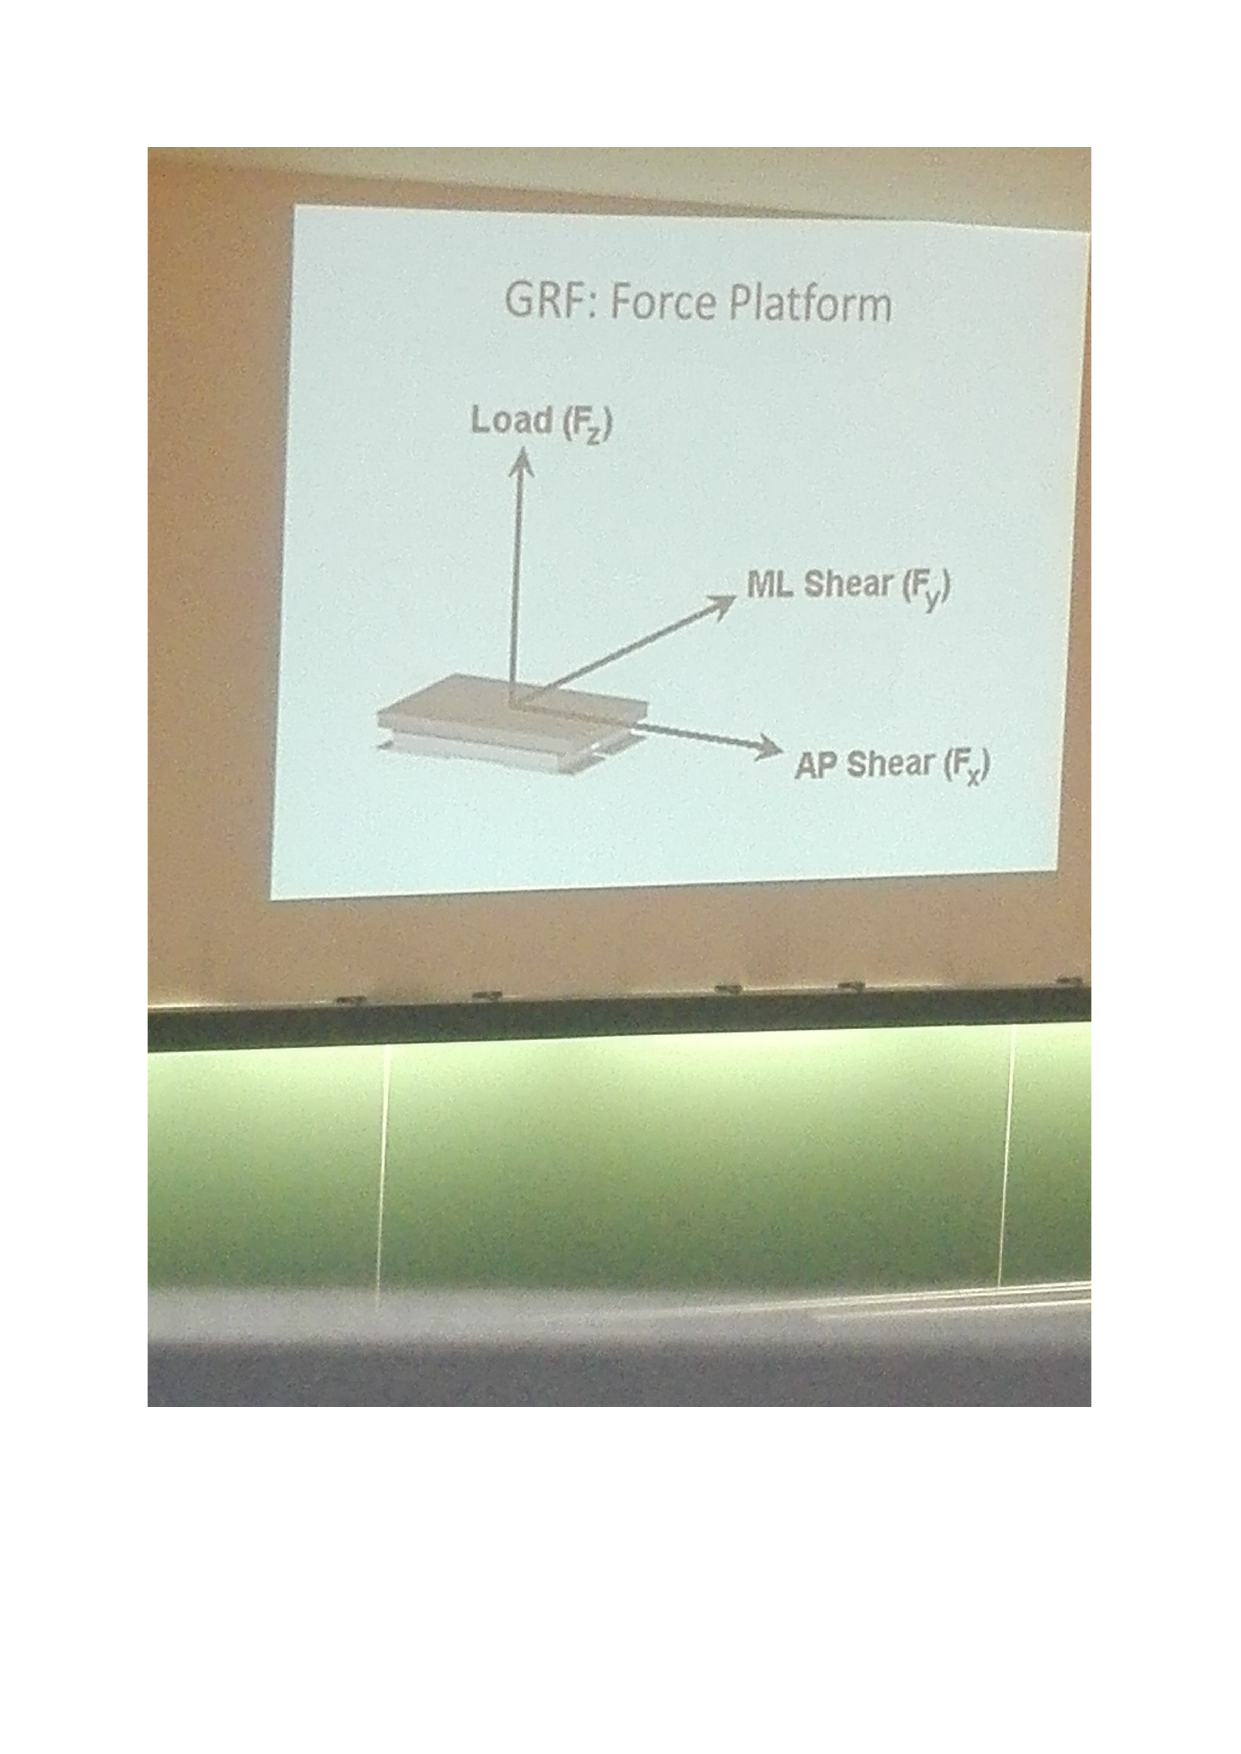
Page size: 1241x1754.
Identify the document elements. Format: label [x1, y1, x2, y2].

picture [147, 147, 1092, 1407]
